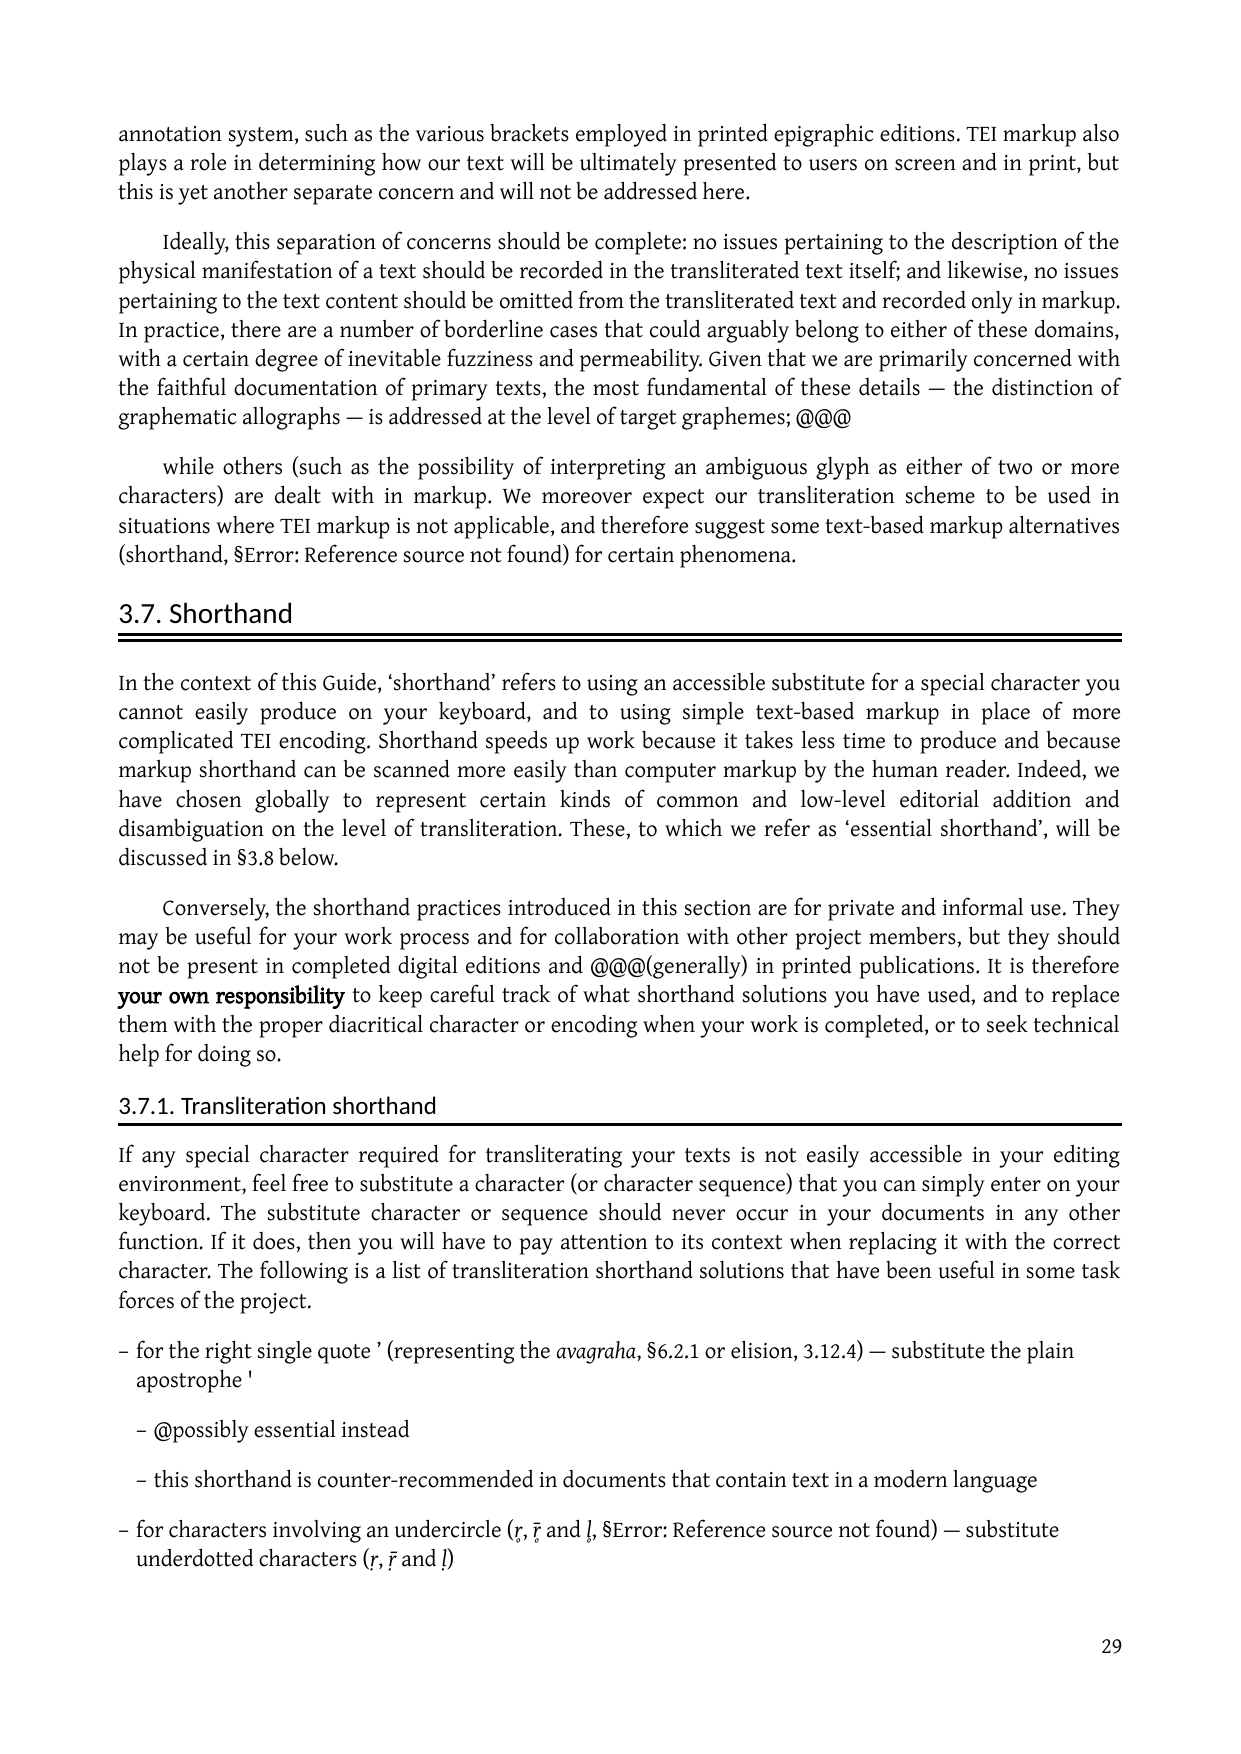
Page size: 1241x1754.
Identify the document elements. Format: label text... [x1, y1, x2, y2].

list for characters involving an undercircle (r̥, r̥̄ and l̥, §4.1.1) — substitute underdotted characters (ṛ, ṝ and ḷ) [118, 1514, 1122, 1572]
list this shorthand is counter-recommended in documents that contain text in a modern language [136, 1464, 1122, 1493]
subtitle Transliteration shorthand [118, 1088, 1122, 1123]
text In the context of this Guide, ‘shorthand’ refers to using an accessible substitute for a special character you cannot easily produce on your keyboard, and to using simple text-based markup in place of more complicated TEI encoding. Shorthand speeds up work because it takes less time to produce and because markup shorthand can be scanned more easily than computer markup by the human reader. Indeed, we have chosen globally to represent certain kinds of common and low-level editorial addition and disambiguation on the level of transliteration. These, to which we refer as ‘essential shorthand’, will be discussed in §3.8 below. [118, 667, 1122, 871]
text Ideally, this separation of concerns should be complete: no issues pertaining to the description of the physical manifestation of a text should be recorded in the transliterated text itself; and likewise, no issues pertaining to the text content should be omitted from the transliterated text and recorded only in markup. In practice, there are a number of borderline cases that could arguably belong to either of these domains, with a certain degree of inevitable fuzziness and permeability. Given that we are primarily concerned with the faithful documentation of primary texts, the most fundamental of these details — the distinction of graphematic allographs — is addressed at the level of target graphemes; @@@ [118, 226, 1122, 431]
text Conversely, the shorthand practices introduced in this section are for private and informal use. They may be useful for your work process and for collaboration with other project members, but they should not be present in completed digital editions and @@@(generally) in printed publications. It is therefore your own responsibility to keep careful track of what shorthand solutions you have used, and to replace them with the proper diacritical character or encoding when your work is completed, or to seek technical help for doing so. [118, 892, 1122, 1067]
text If any special character required for transliterating your texts is not easily accessible in your editing environment, feel free to substitute a character (or character sequence) that you can simply enter on your keyboard. The substitute character or sequence should never occur in your documents in any other function. If it does, then you will have to pay attention to its context when replacing it with the correct character. The following is a list of transliteration shorthand solutions that have been useful in some task forces of the project. [118, 1139, 1122, 1314]
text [118, 118, 1122, 206]
list for the right single quote ’ (representing the avagraha, §6.2.1 or elision, 3.10.4) — substitute the plain apostrophe ' [118, 1335, 1122, 1393]
subtitle Shorthand [118, 593, 1122, 633]
list @possibly essential instead [136, 1414, 1122, 1443]
